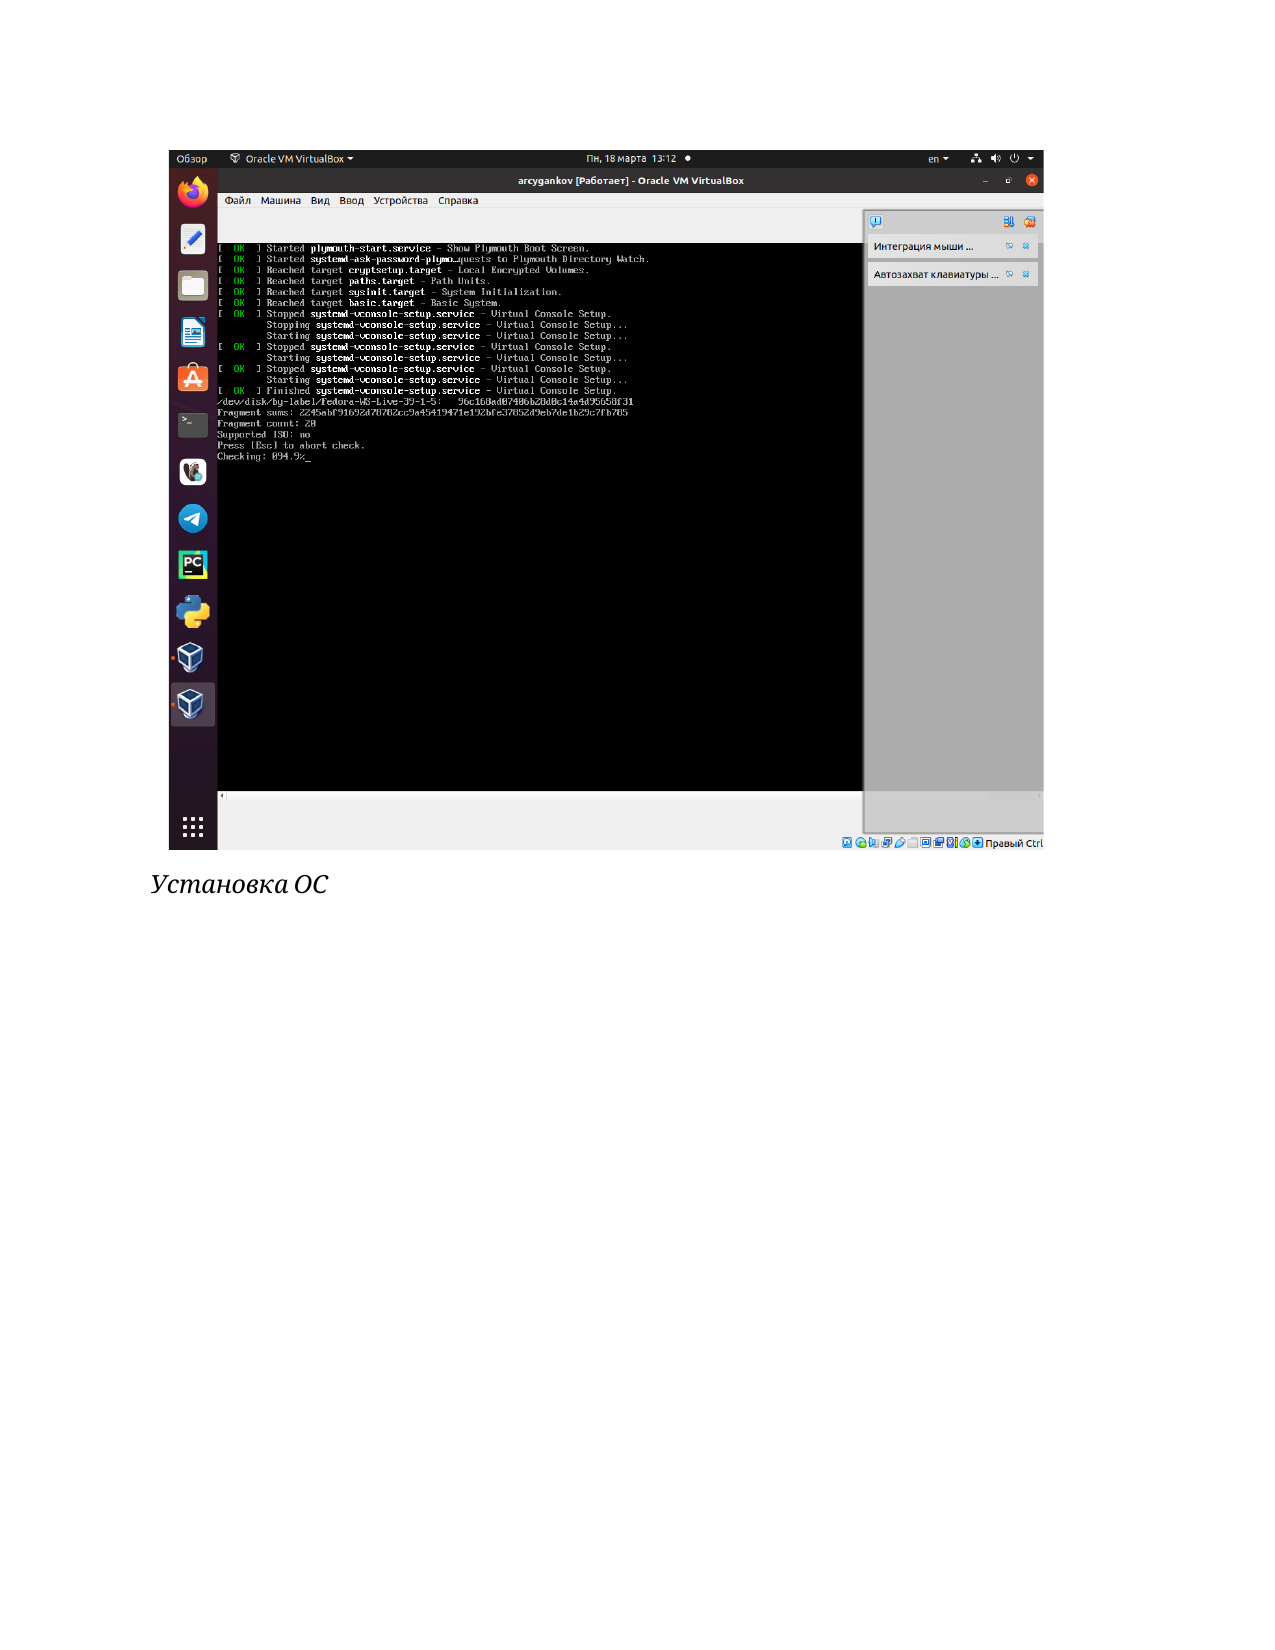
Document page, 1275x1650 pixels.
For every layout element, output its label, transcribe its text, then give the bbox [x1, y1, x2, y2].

text Установка ОС [150, 871, 1125, 899]
picture [168, 150, 1044, 850]
